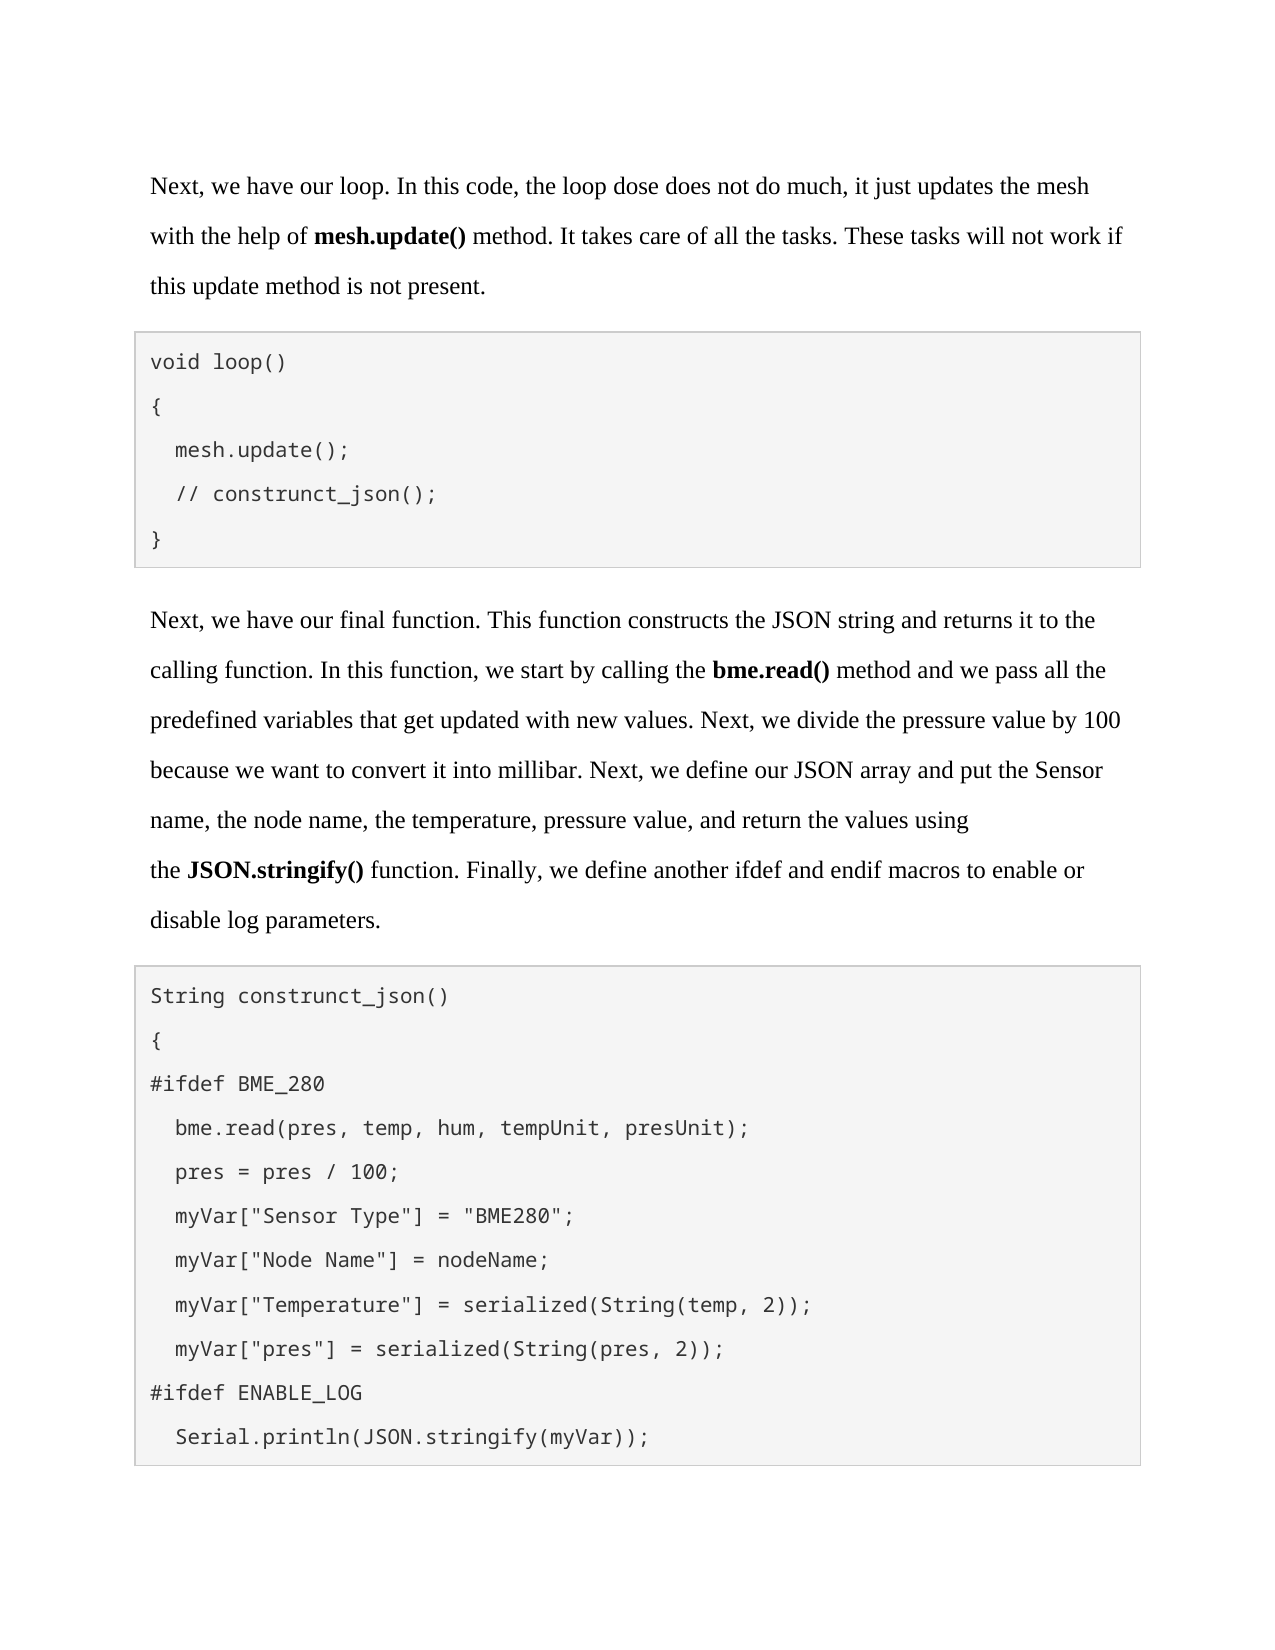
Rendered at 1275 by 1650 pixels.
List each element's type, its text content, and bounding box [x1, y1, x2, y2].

text void loop() [136, 333, 1140, 375]
text mesh.update(); [136, 419, 1140, 463]
text { [136, 1009, 1140, 1053]
text // construnct_json(); [136, 463, 1140, 507]
text myVar["pres"] = serialized(String(pres, 2)); [136, 1318, 1140, 1362]
text myVar["Node Name"] = nodeName; [136, 1229, 1140, 1273]
text Next, we have our final function. This function constructs the JSON string and returns it to the calling function. In this function, we start by calling the bme.read() method and we pass all the predefined variables that get updated with new values. Next, we divide the pressure value by 100 because we want to convert it into millibar. Next, we define our JSON array and put the Sensor name, the node name, the temperature, pressure value, and return the values using the JSON.stringify() function. Finally, we define another ifdef and endif macros to enable or disable log parameters. [150, 584, 1125, 934]
text #ifdef BME_280 [136, 1053, 1140, 1097]
text { [136, 375, 1140, 419]
text #ifdef ENABLE_LOG [136, 1362, 1140, 1406]
text pres = pres / 100; [136, 1141, 1140, 1185]
text Serial.println(JSON.stringify(myVar)); [136, 1406, 1140, 1465]
text } [136, 507, 1140, 567]
text Next, we have our loop. In this code, the loop dose does not do much, it just updates the mesh with the help of mesh.update() method. It takes care of all the tasks. These tasks will not work if this update method is not present. [150, 150, 1125, 300]
text myVar["Sensor Type"] = "BME280"; [136, 1185, 1140, 1229]
text String construnct_json() [136, 967, 1140, 1009]
text bme.read(pres, temp, hum, tempUnit, presUnit); [136, 1097, 1140, 1141]
text myVar["Temperature"] = serialized(String(temp, 2)); [136, 1273, 1140, 1318]
